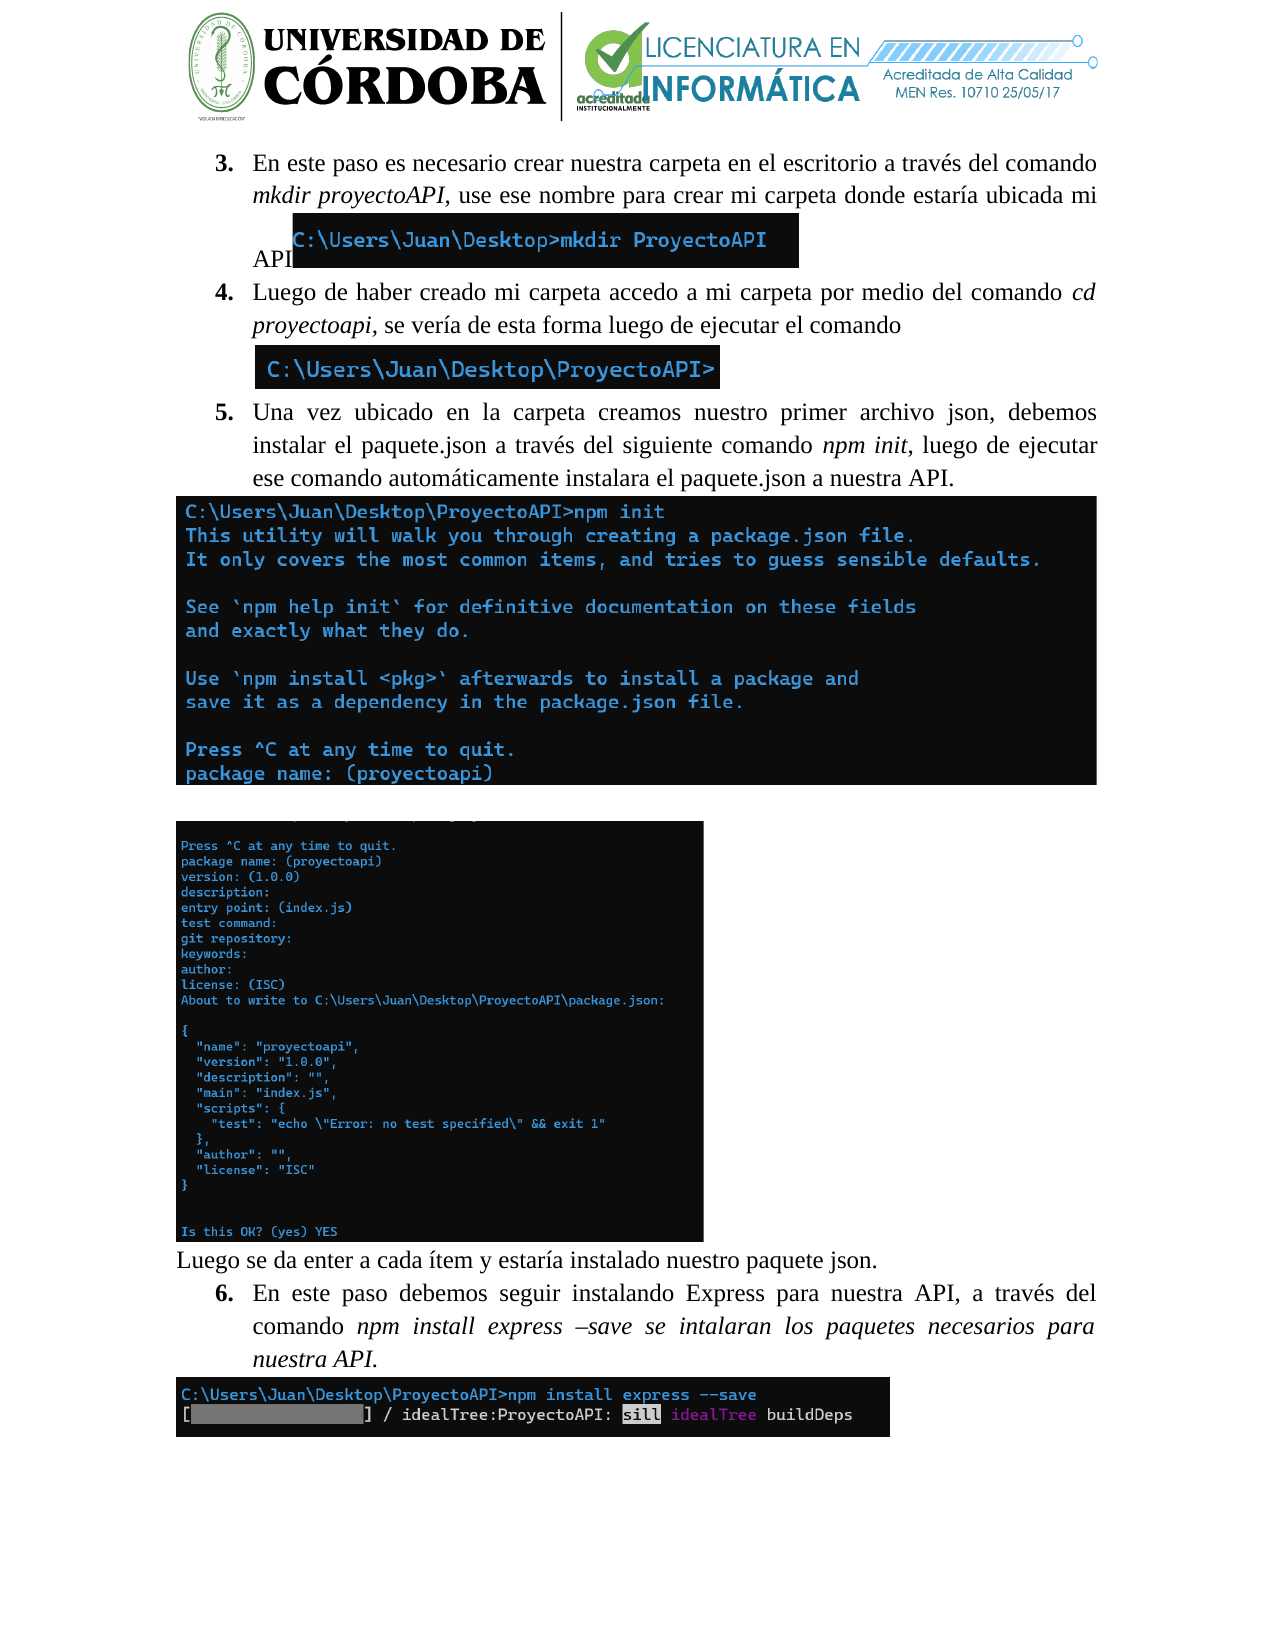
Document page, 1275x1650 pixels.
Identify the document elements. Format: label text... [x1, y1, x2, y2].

picture [176, 821, 704, 1242]
picture [176, 496, 1097, 785]
picture [292, 213, 799, 268]
list Una vez ubicado en la carpeta creamos nuestro primer archivo json, debemos instalar el paquete.json a través del siguiente comando npm init, luego de ejecutar ese comando automáticamente instalara el paquete.json a nuestra API. [215, 343, 1098, 492]
list En este paso debemos seguir instalando Express para nuestra API, a través del comando npm install express –save se intalaran los paquetes necesarios para nuestra API. [215, 1278, 1098, 1373]
text Luego se da enter a cada ítem y estaría instalado nuestro paquete json. [176, 1245, 1090, 1274]
picture [188, 12, 1098, 130]
picture [255, 345, 720, 389]
picture [176, 1377, 890, 1437]
list Luego de haber creado mi carpeta accedo a mi carpeta por medio del comando cd proyectoapi, se vería de esta forma luego de ejecutar el comando [215, 277, 1098, 339]
